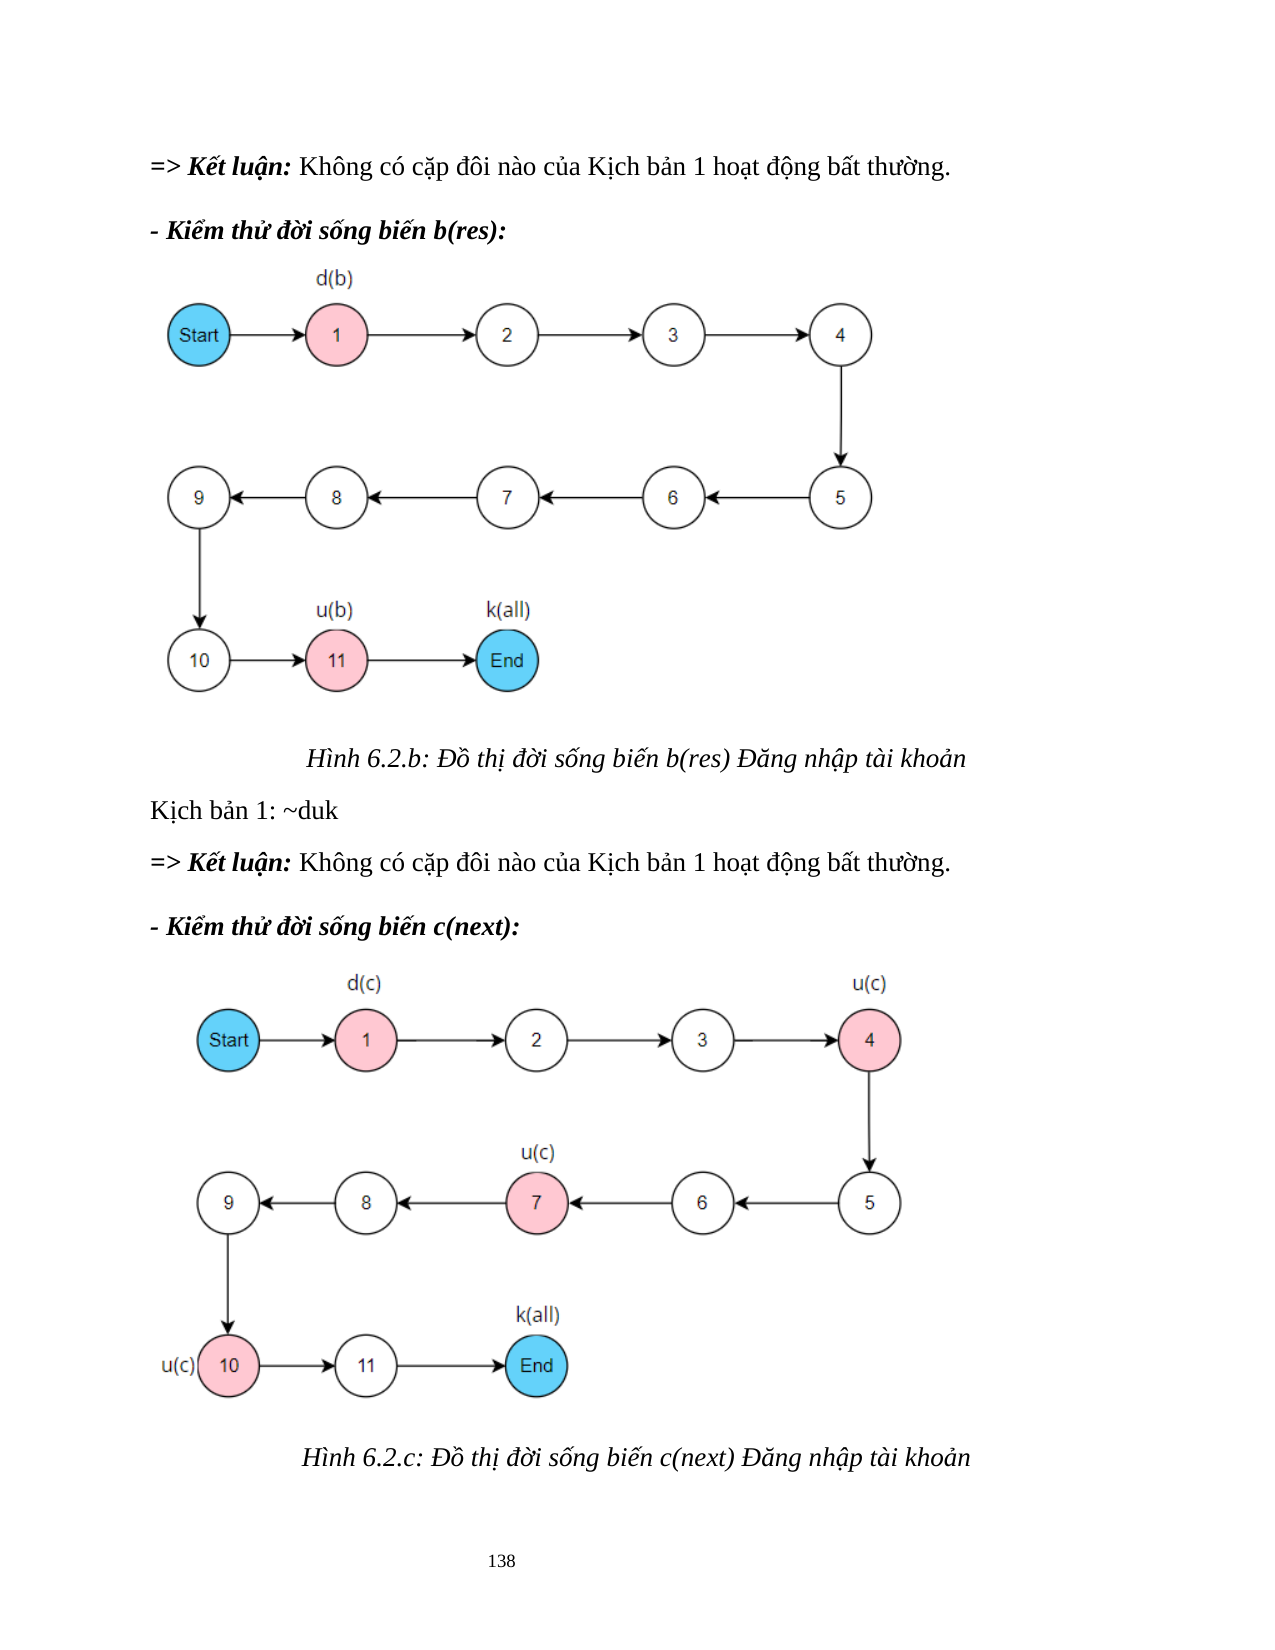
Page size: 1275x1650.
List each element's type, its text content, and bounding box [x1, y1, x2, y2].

picture [150, 258, 896, 721]
picture [150, 954, 923, 1421]
text Hình 6.2.b: Đồ thị đời sống biến b(res) Đăng nhập tài khoản [150, 742, 1125, 773]
text => Kết luận: Không có cặp đôi nào của Kịch bản 1 hoạt động bất thường. [150, 150, 1125, 181]
text Kịch bản 1: ~duk [150, 794, 1125, 825]
subtitle - Kiểm thử đời sống biến b(res): [150, 214, 1125, 246]
text Hình 6.2.c: Đồ thị đời sống biến c(next) Đăng nhập tài khoản [150, 1441, 1125, 1473]
subtitle - Kiểm thử đời sống biến c(next): [150, 910, 1125, 941]
text => Kết luận: Không có cặp đôi nào của Kịch bản 1 hoạt động bất thường. [150, 846, 1125, 877]
